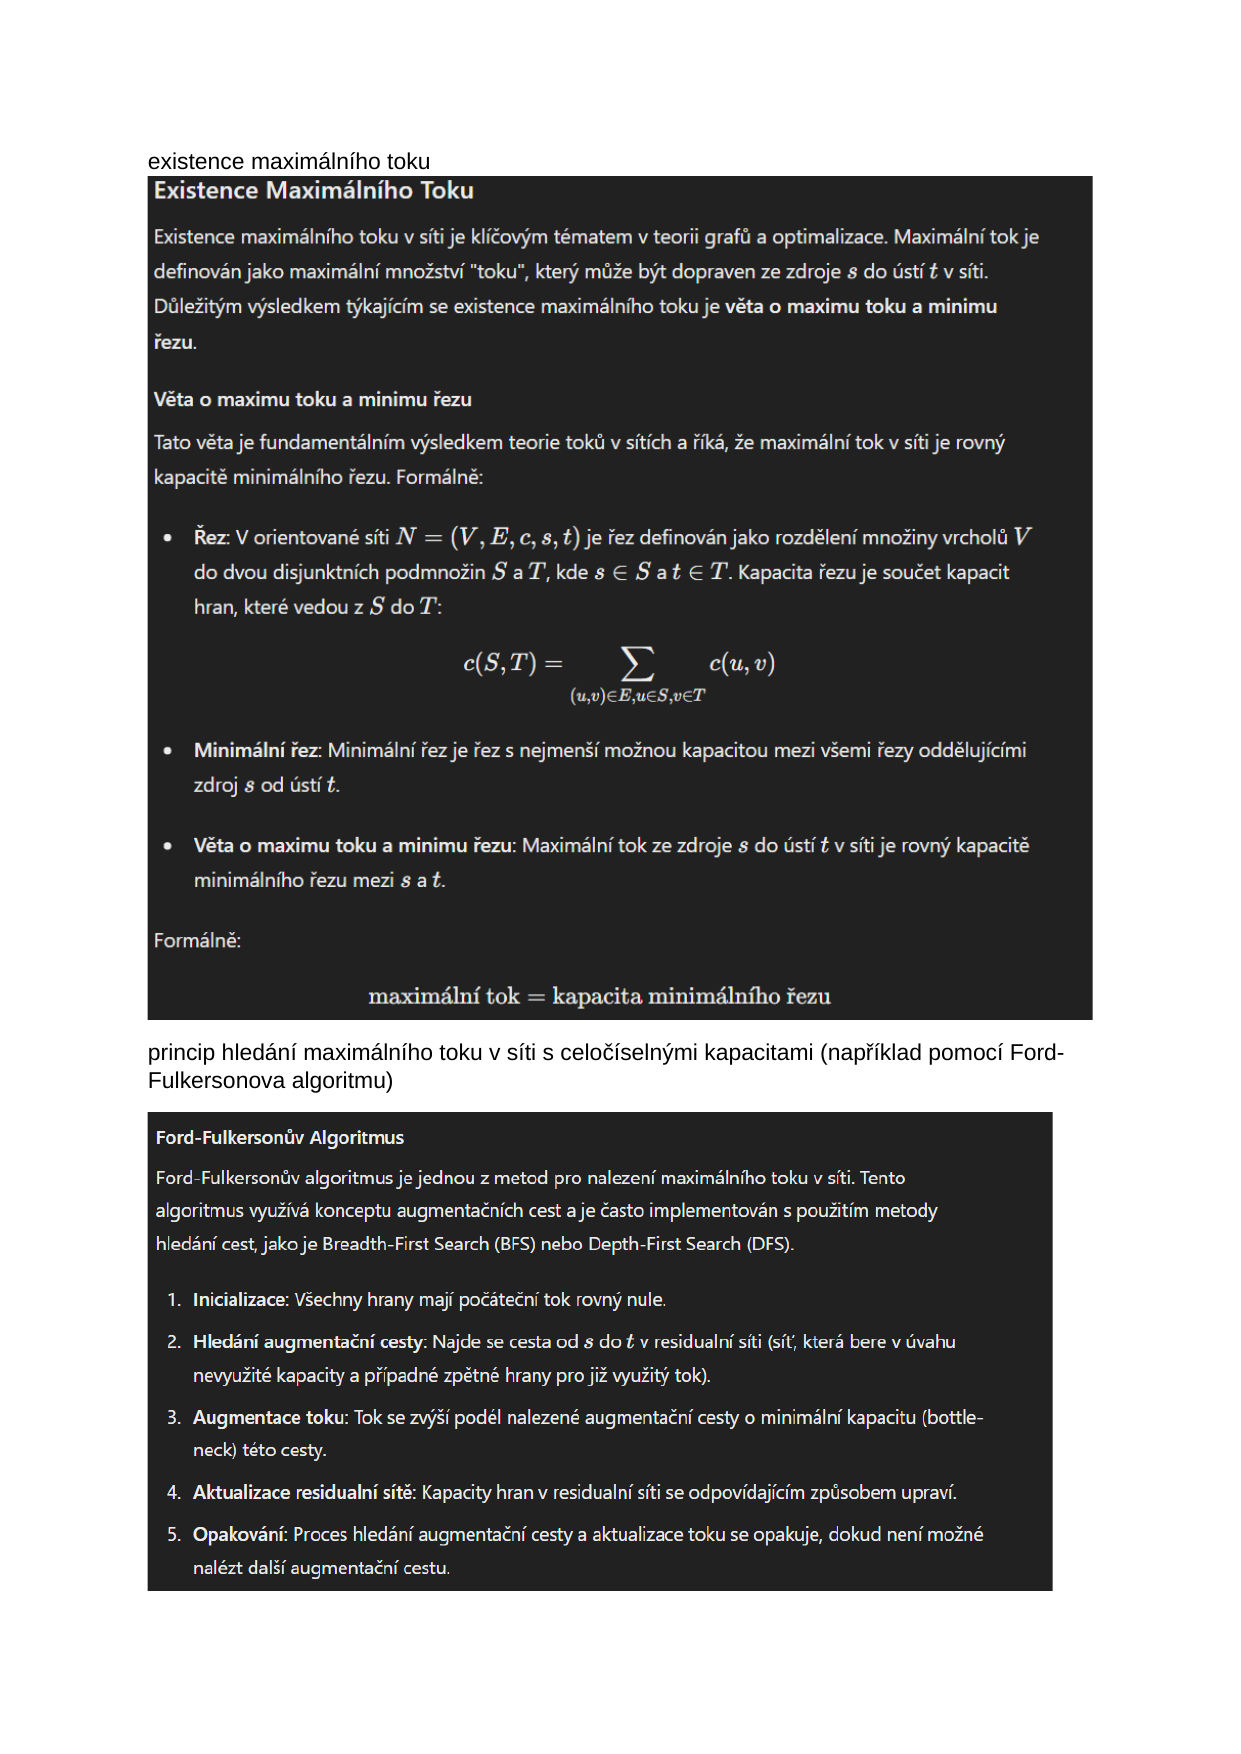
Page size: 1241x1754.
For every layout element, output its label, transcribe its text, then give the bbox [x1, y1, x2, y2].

picture [147, 176, 1093, 1020]
picture [147, 1112, 1053, 1591]
text existence maximálního toku [148, 148, 1093, 176]
text princip hledání maximálního toku v síti s celočíselnými kapacitami (například pomocí Ford-Fulkersonova algoritmu) [148, 1038, 1093, 1093]
